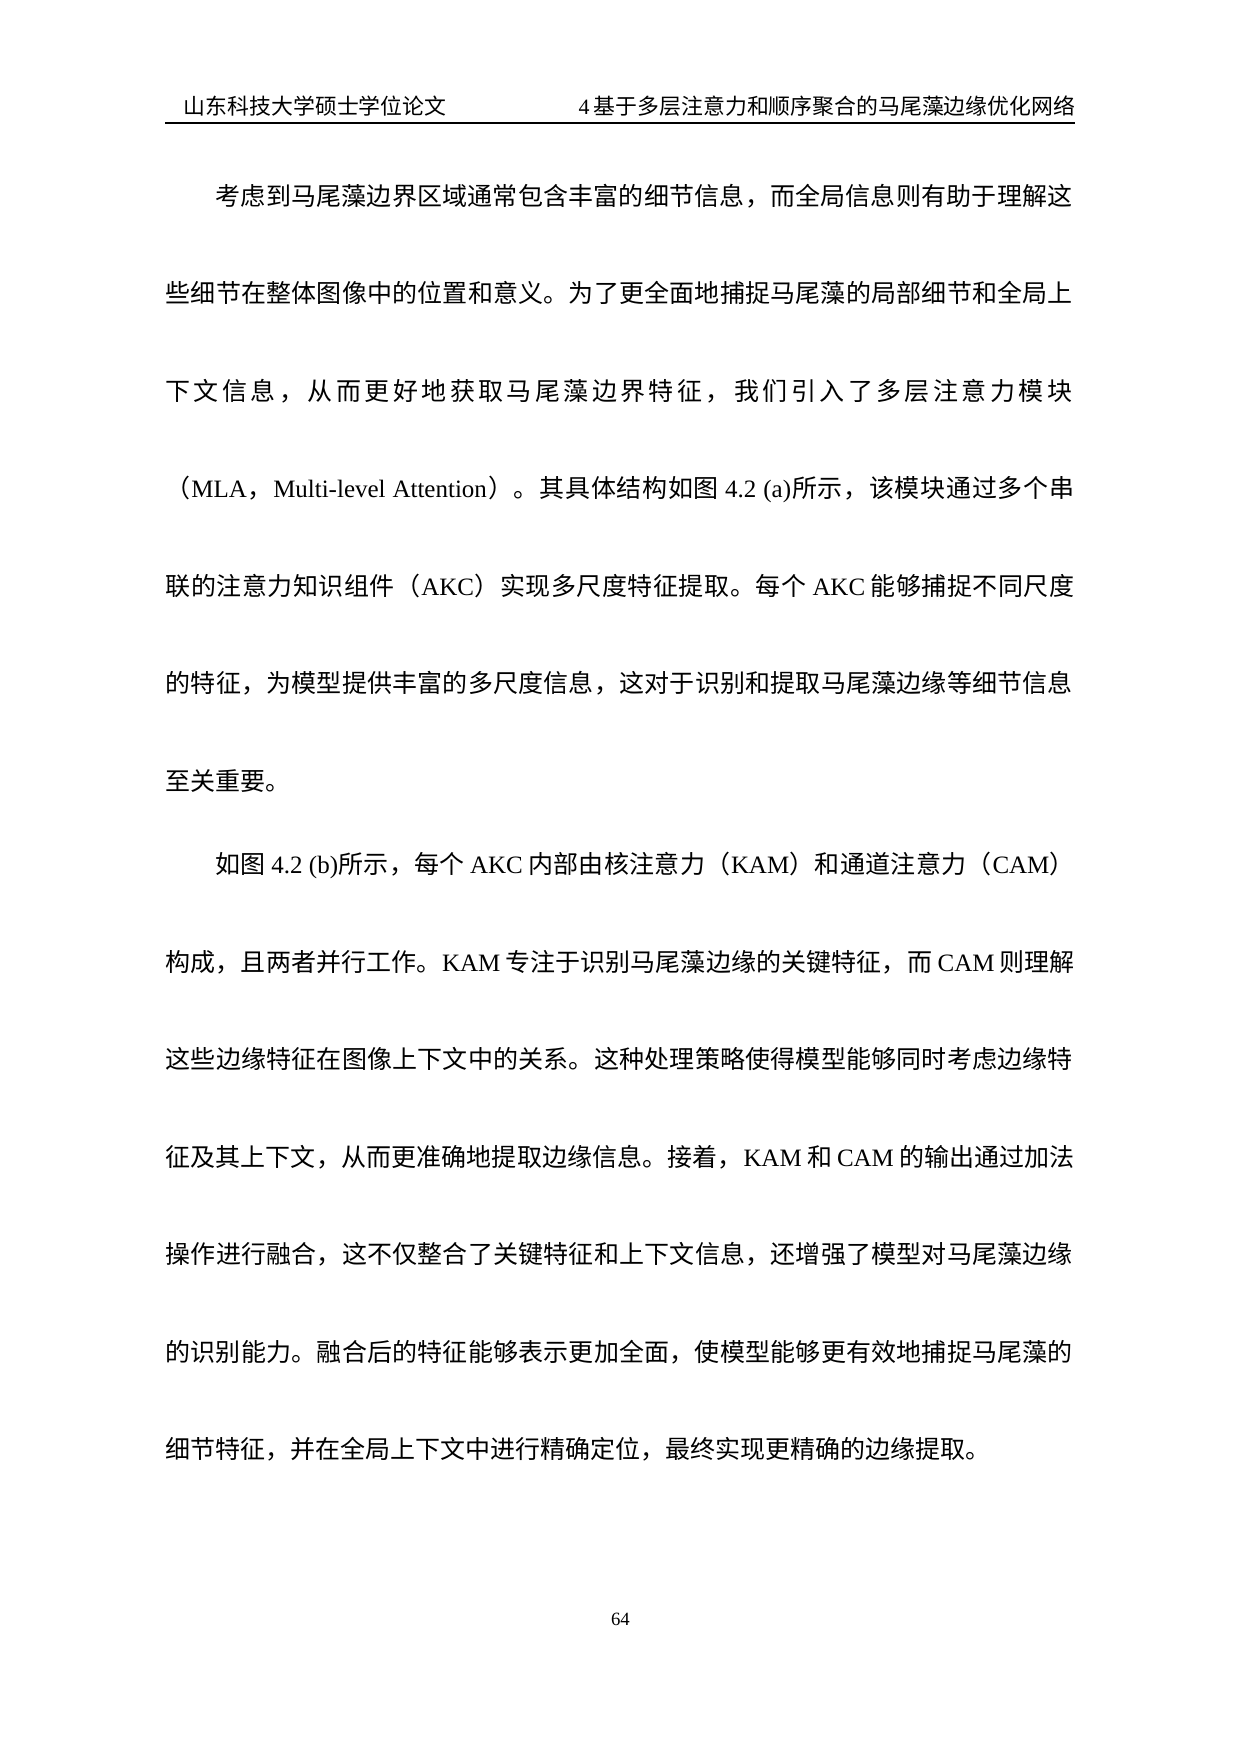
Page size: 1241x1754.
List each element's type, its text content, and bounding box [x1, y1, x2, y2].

text 考虑到马尾藻边界区域通常包含丰富的细节信息，而全局信息则有助于理解这些细节在整体图像中的位置和意义。为了更全面地捕捉马尾藻的局部细节和全局上下文信息，从而更好地获取马尾藻边界特征，我们引入了多层注意力模块（MLA，Multi-level Attention）。其具体结构如图4.2 (a)所示，该模块通过多个串联的注意力知识组件（AKC）实现多尺度特征提取。每个AKC能够捕捉不同尺度的特征，为模型提供丰富的多尺度信息，这对于识别和提取马尾藻边缘等细节信息至关重要。 [165, 162, 1075, 812]
text 如图4.2 (b)所示，每个AKC内部由核注意力（KAM）和通道注意力（CAM）构成，且两者并行工作。KAM专注于识别马尾藻边缘的关键特征，而CAM则理解这些边缘特征在图像上下文中的关系。这种处理策略使得模型能够同时考虑边缘特征及其上下文，从而更准确地提取边缘信息。接着，KAM和CAM的输出通过加法操作进行融合，这不仅整合了关键特征和上下文信息，还增强了模型对马尾藻边缘的识别能力。融合后的特征能够表示更加全面，使模型能够更有效地捕捉马尾藻的细节特征，并在全局上下文中进行精确定位，最终实现更精确的边缘提取。 [165, 830, 1075, 1480]
